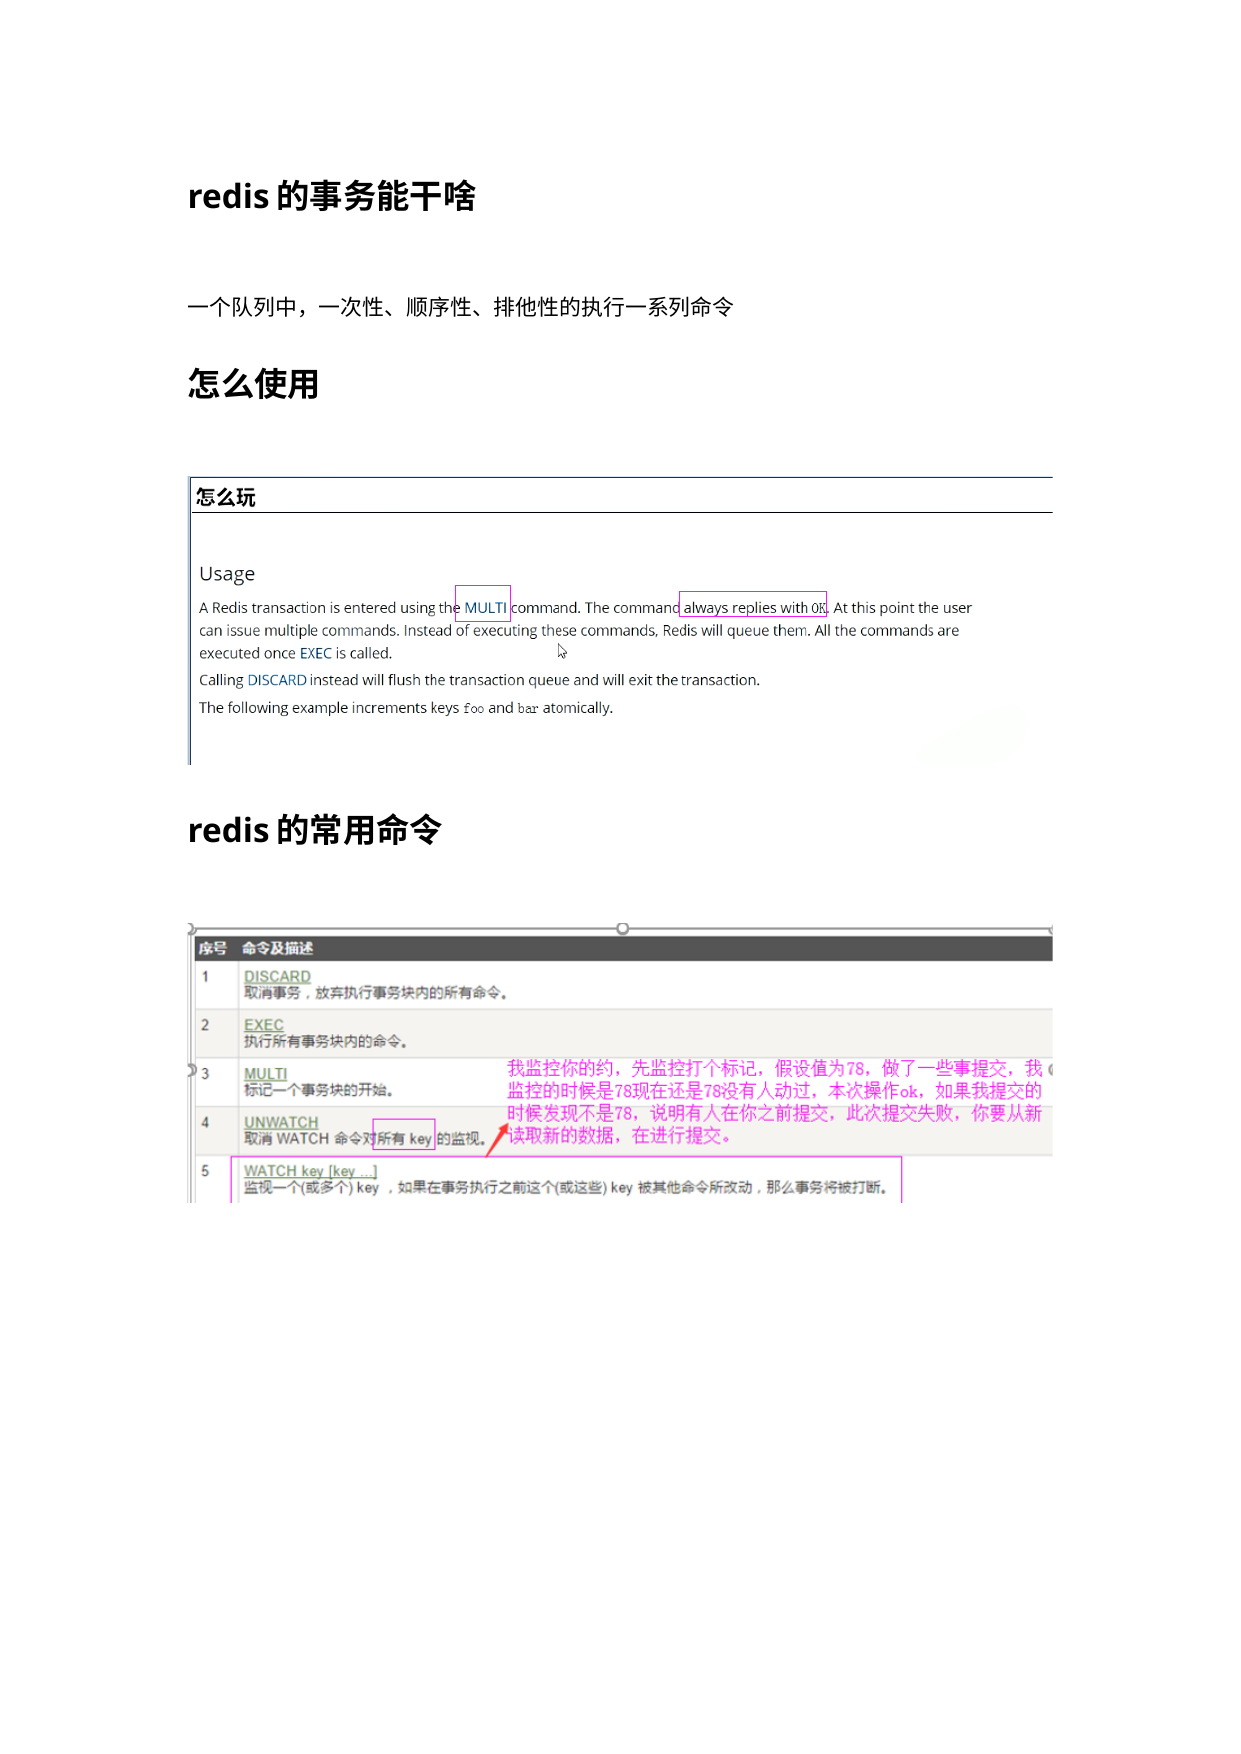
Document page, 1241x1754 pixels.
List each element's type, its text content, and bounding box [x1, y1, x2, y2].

picture [187, 923, 1053, 1203]
text 一个队列中，一次性、顺序性、排他性的执行一系列命令 [187, 289, 1053, 322]
subtitle redis的事务能干啥 [187, 162, 1053, 227]
picture [187, 476, 1053, 765]
subtitle redis的常用命令 [187, 796, 1053, 861]
subtitle 怎么使用 [187, 349, 1053, 414]
